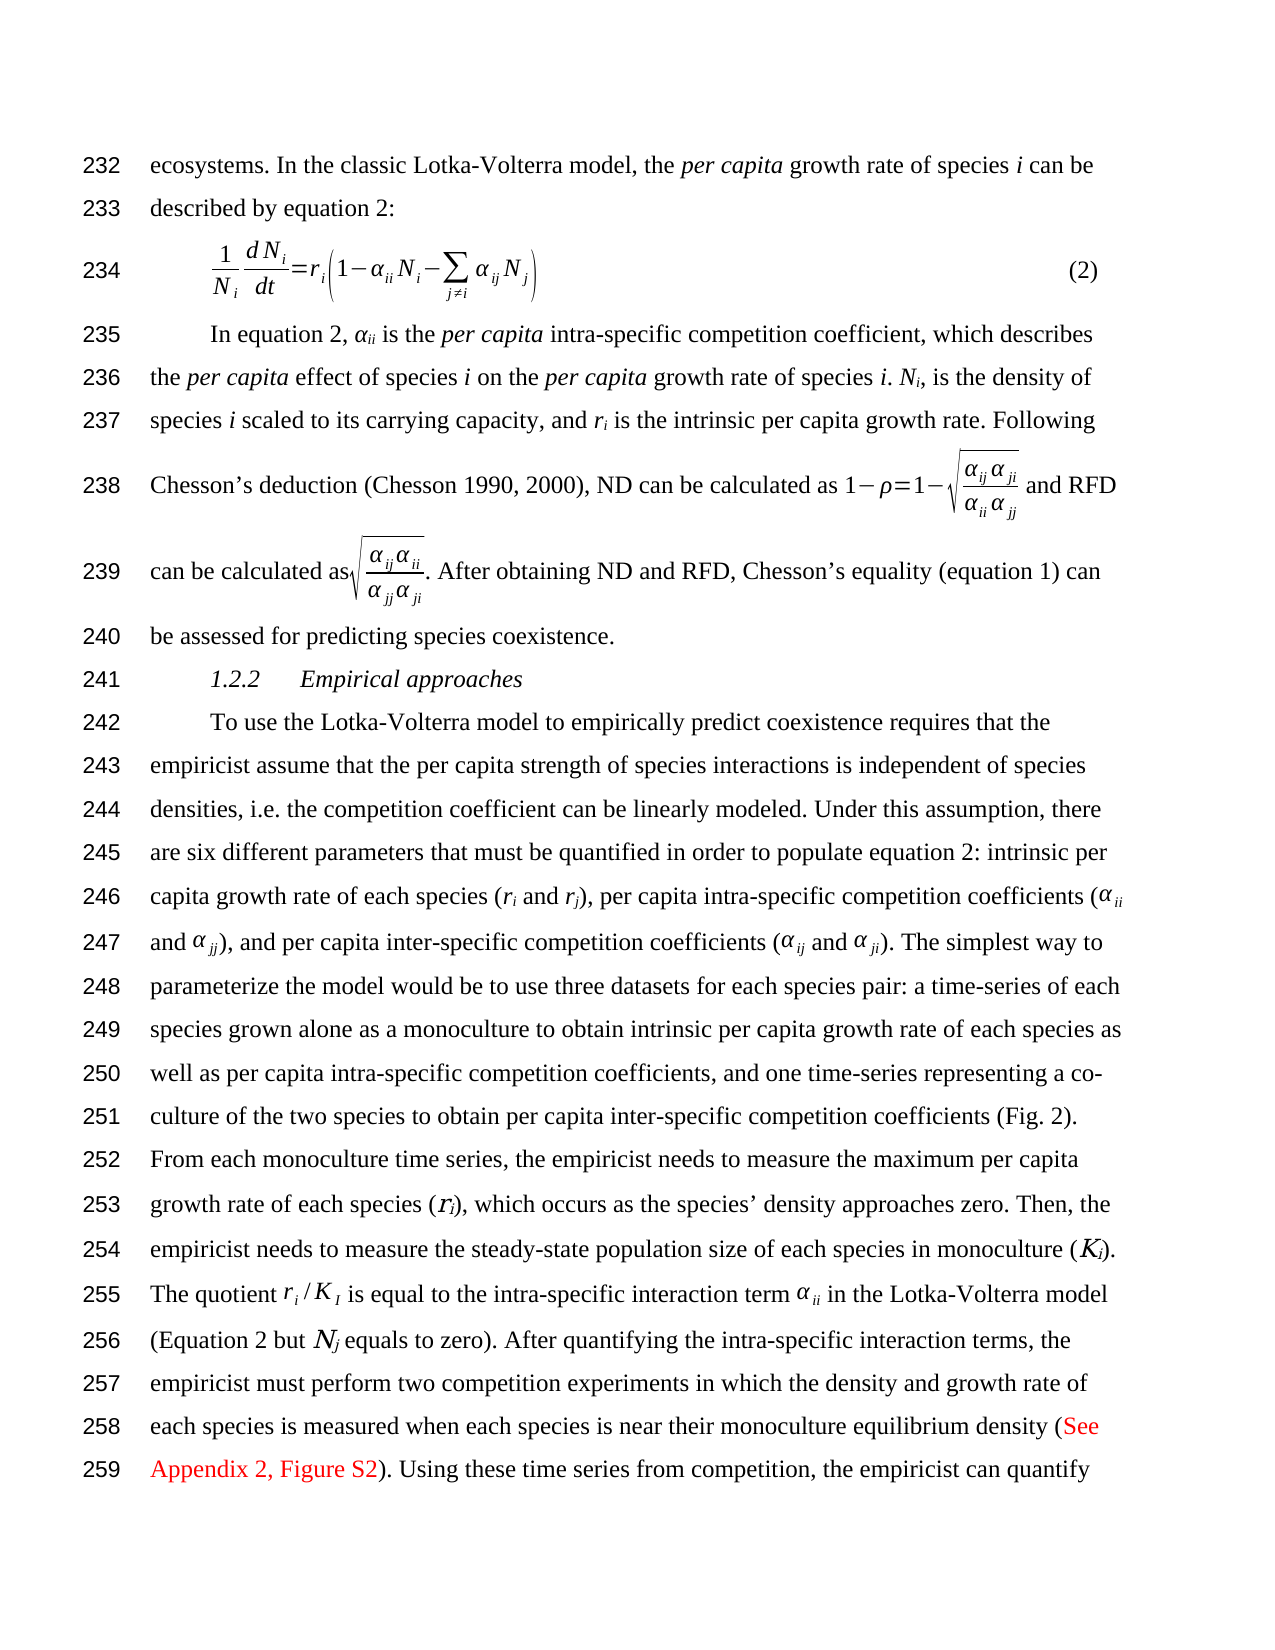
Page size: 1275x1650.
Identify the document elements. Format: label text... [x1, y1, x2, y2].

text In equation 2, αii is the per capita intra-specific competition coefficient, which describes the per capita effect of species i on the per capita growth rate of species i. Ni, is the density of species i scaled to its carrying capacity, and ri is the intrinsic per capita growth rate. Following Chesson’s deduction (Chesson 1990, 2000), ND can be calculated as and RFD can be calculated as. After obtaining ND and RFD, Chesson’s equality (equation 1) can be assessed for predicting species coexistence. [150, 319, 1125, 650]
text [150, 150, 1125, 222]
list Empirical approaches [150, 664, 1125, 693]
text (2) [150, 236, 1125, 304]
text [150, 707, 1125, 1483]
